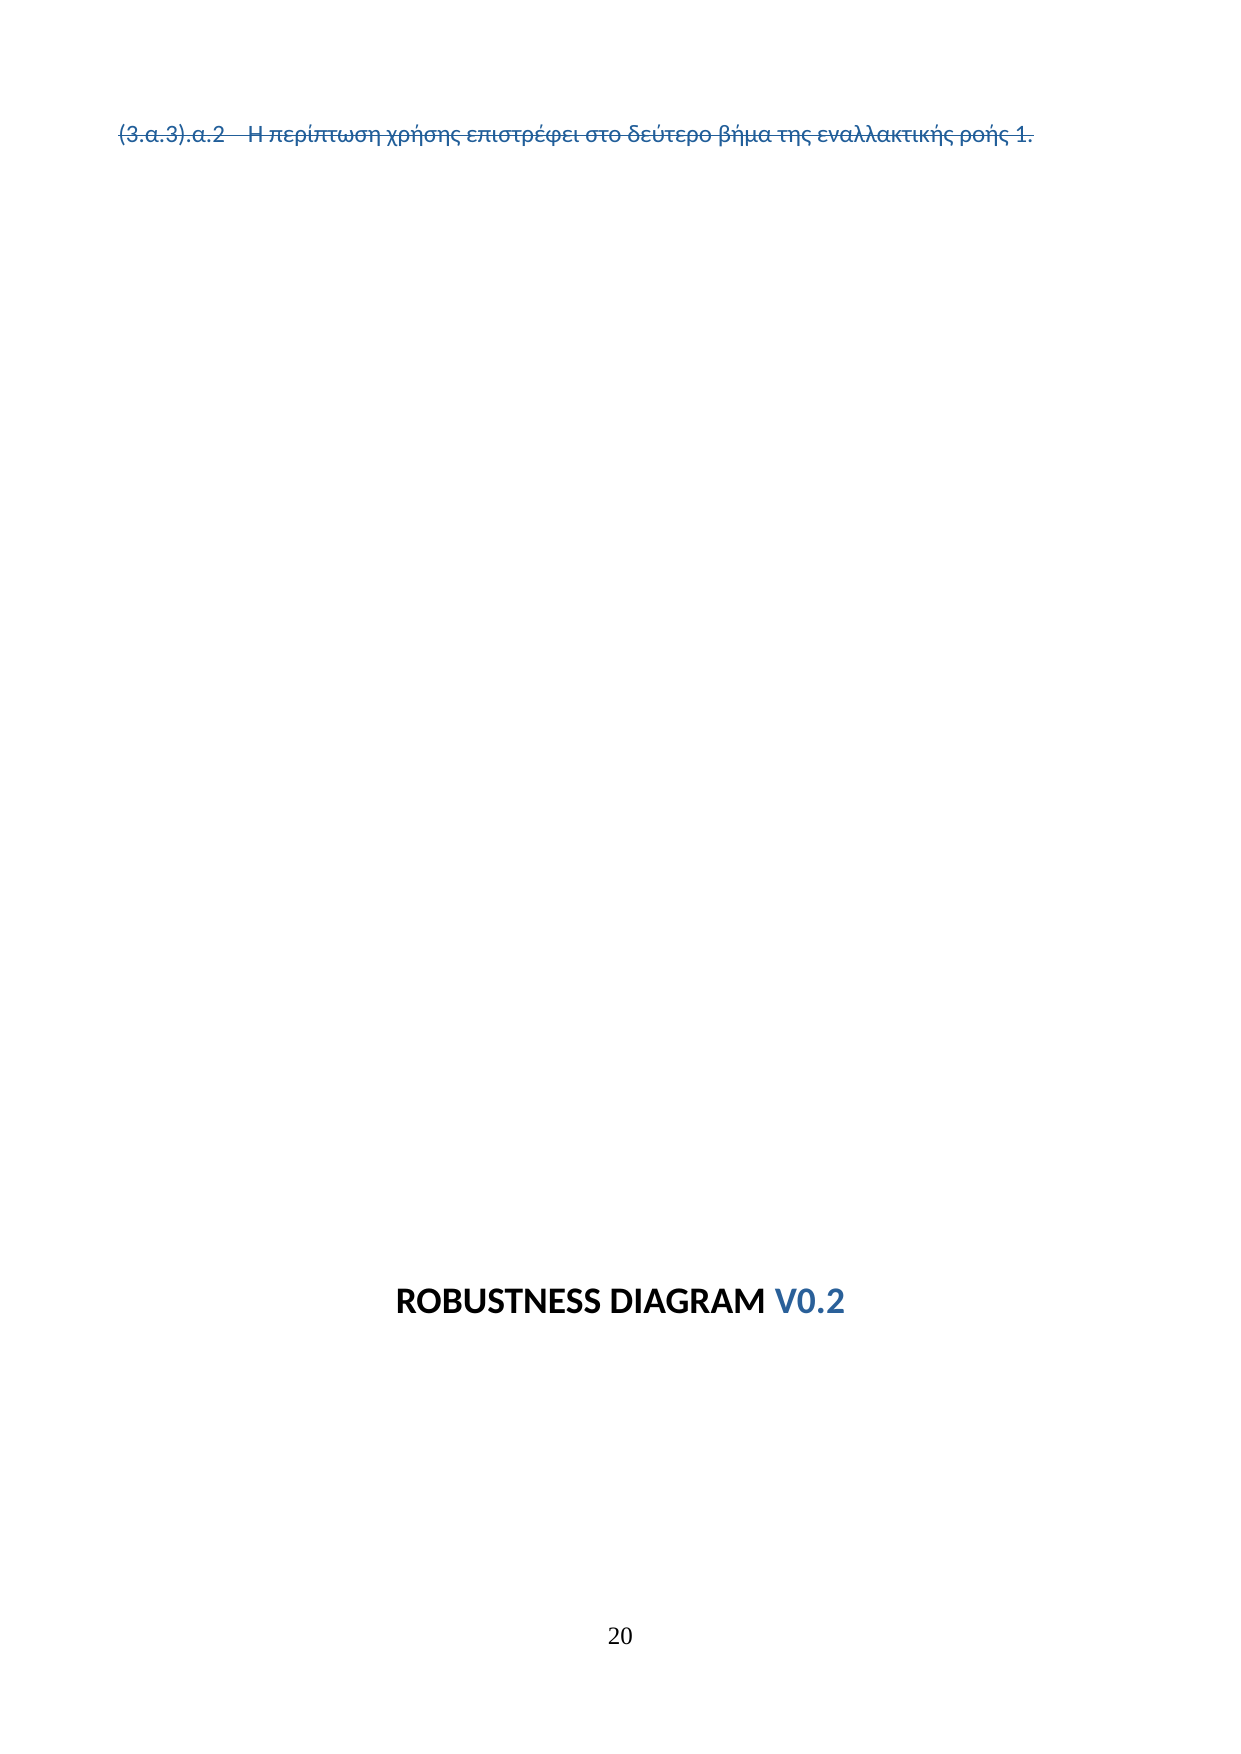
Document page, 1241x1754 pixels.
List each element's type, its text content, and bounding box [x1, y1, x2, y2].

text (3.α.3).α.2 Η περίπτωση χρήσης επιστρέφει στο δεύτερο βήμα της εναλλακτικής ροής 1. [118, 118, 1122, 149]
text ROBUSTNESS DIAGRAM V0.2 [118, 1277, 1122, 1322]
